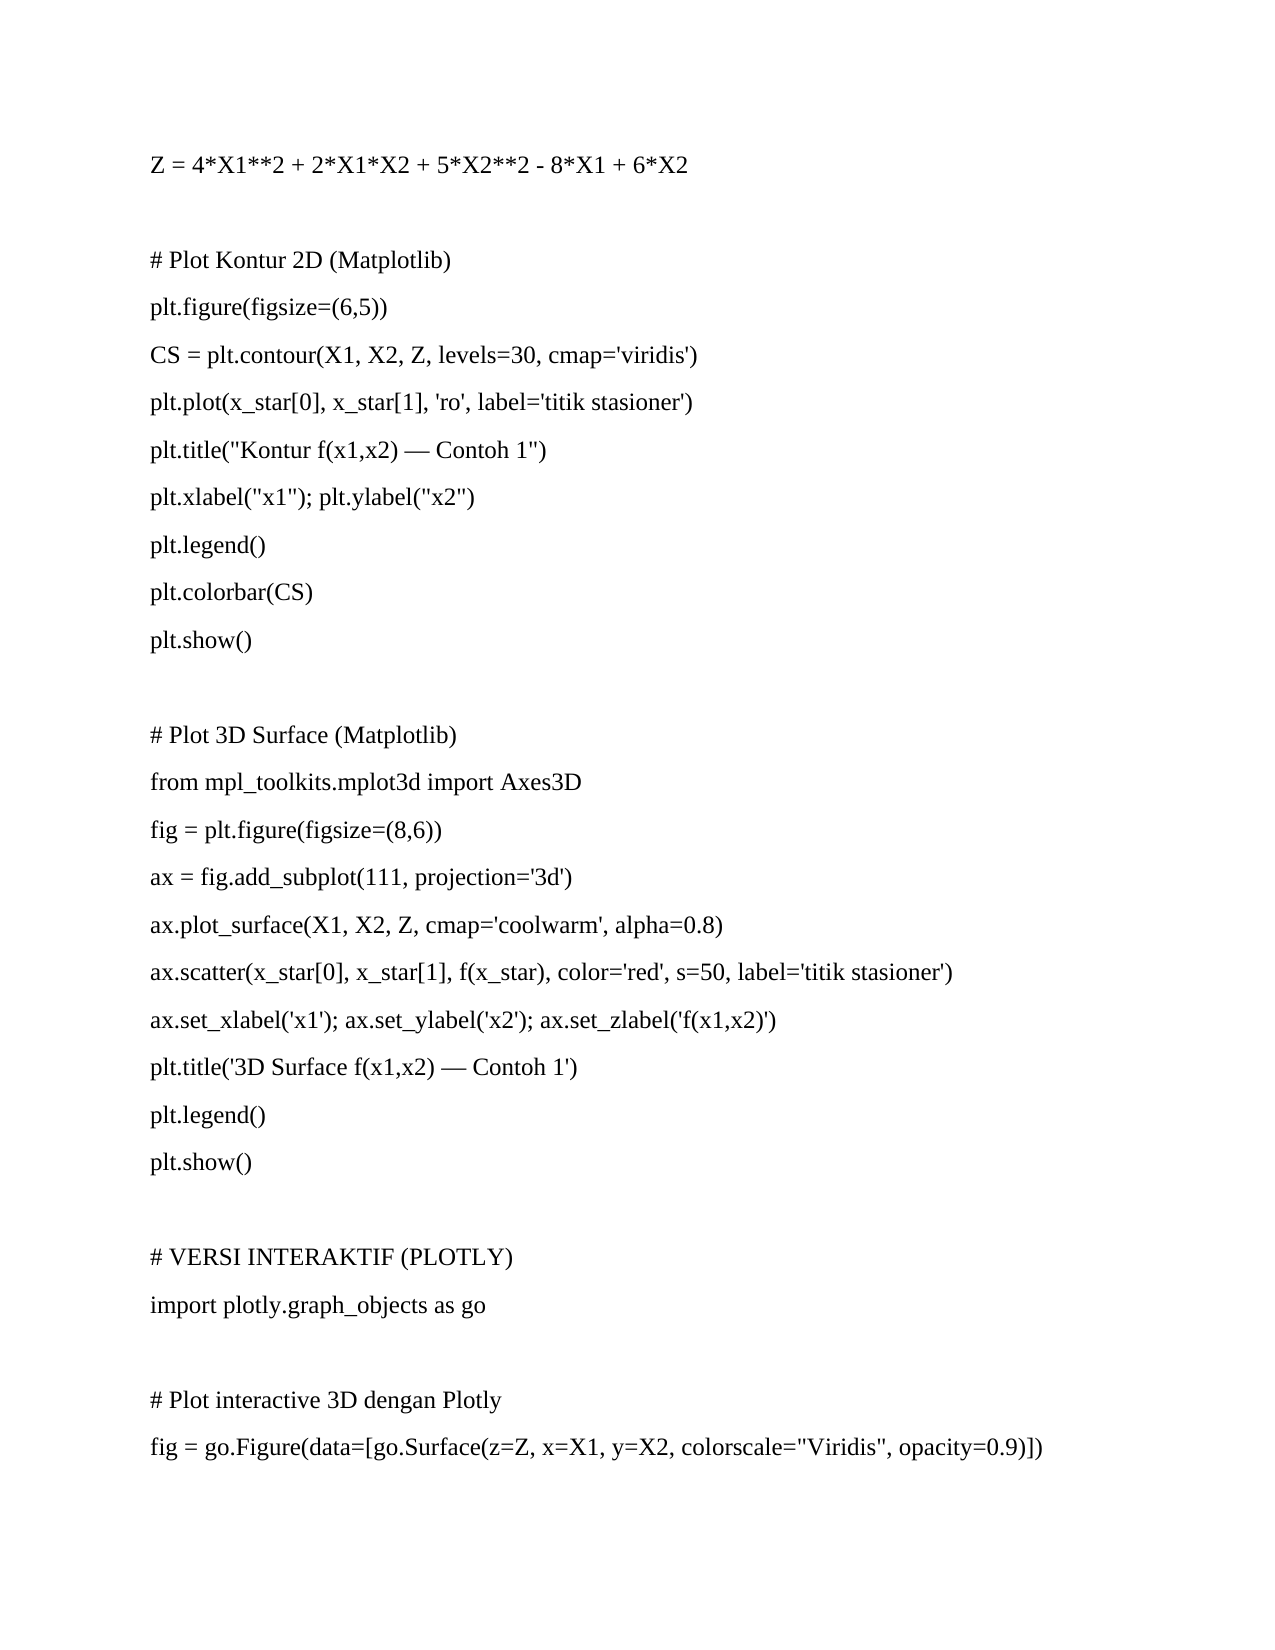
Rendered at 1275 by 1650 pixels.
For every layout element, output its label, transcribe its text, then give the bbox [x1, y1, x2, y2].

text fig = plt.figure(figsize=(8,6)) [150, 815, 1125, 844]
text plt.legend() [150, 530, 1125, 559]
text ax = fig.add_subplot(111, projection='3d') [150, 862, 1125, 891]
text # VERSI INTERAKTIF (PLOTLY) [150, 1242, 1125, 1271]
text fig = go.Figure(data=[go.Surface(z=Z, x=X1, y=X2, colorscale="Viridis", opacity=0.9)]) [150, 1432, 1125, 1461]
text ax.plot_surface(X1, X2, Z, cmap='coolwarm', alpha=0.8) [150, 910, 1125, 939]
text plt.title("Kontur f(x1,x2) — Contoh 1") [150, 435, 1125, 464]
text plt.colorbar(CS) [150, 577, 1125, 606]
text plt.show() [150, 1147, 1125, 1176]
text plt.plot(x_star[0], x_star[1], 'ro', label='titik stasioner') [150, 387, 1125, 416]
text # Plot 3D Surface (Matplotlib) [150, 720, 1125, 749]
text import plotly.graph_objects as go [150, 1290, 1125, 1319]
text # Plot Kontur 2D (Matplotlib) [150, 245, 1125, 274]
text plt.show() [150, 625, 1125, 654]
text plt.title('3D Surface f(x1,x2) — Contoh 1') [150, 1052, 1125, 1081]
text Z = 4*X1**2 + 2*X1*X2 + 5*X2**2 - 8*X1 + 6*X2 [150, 150, 1125, 179]
text CS = plt.contour(X1, X2, Z, levels=30, cmap='viridis') [150, 340, 1125, 369]
text plt.xlabel("x1"); plt.ylabel("x2") [150, 482, 1125, 511]
text ax.set_xlabel('x1'); ax.set_ylabel('x2'); ax.set_zlabel('f(x1,x2)') [150, 1005, 1125, 1034]
text plt.legend() [150, 1100, 1125, 1129]
text ax.scatter(x_star[0], x_star[1], f(x_star), color='red', s=50, label='titik stasioner') [150, 957, 1125, 986]
text from mpl_toolkits.mplot3d import Axes3D [150, 767, 1125, 796]
text # Plot interactive 3D dengan Plotly [150, 1385, 1125, 1414]
text plt.figure(figsize=(6,5)) [150, 292, 1125, 321]
